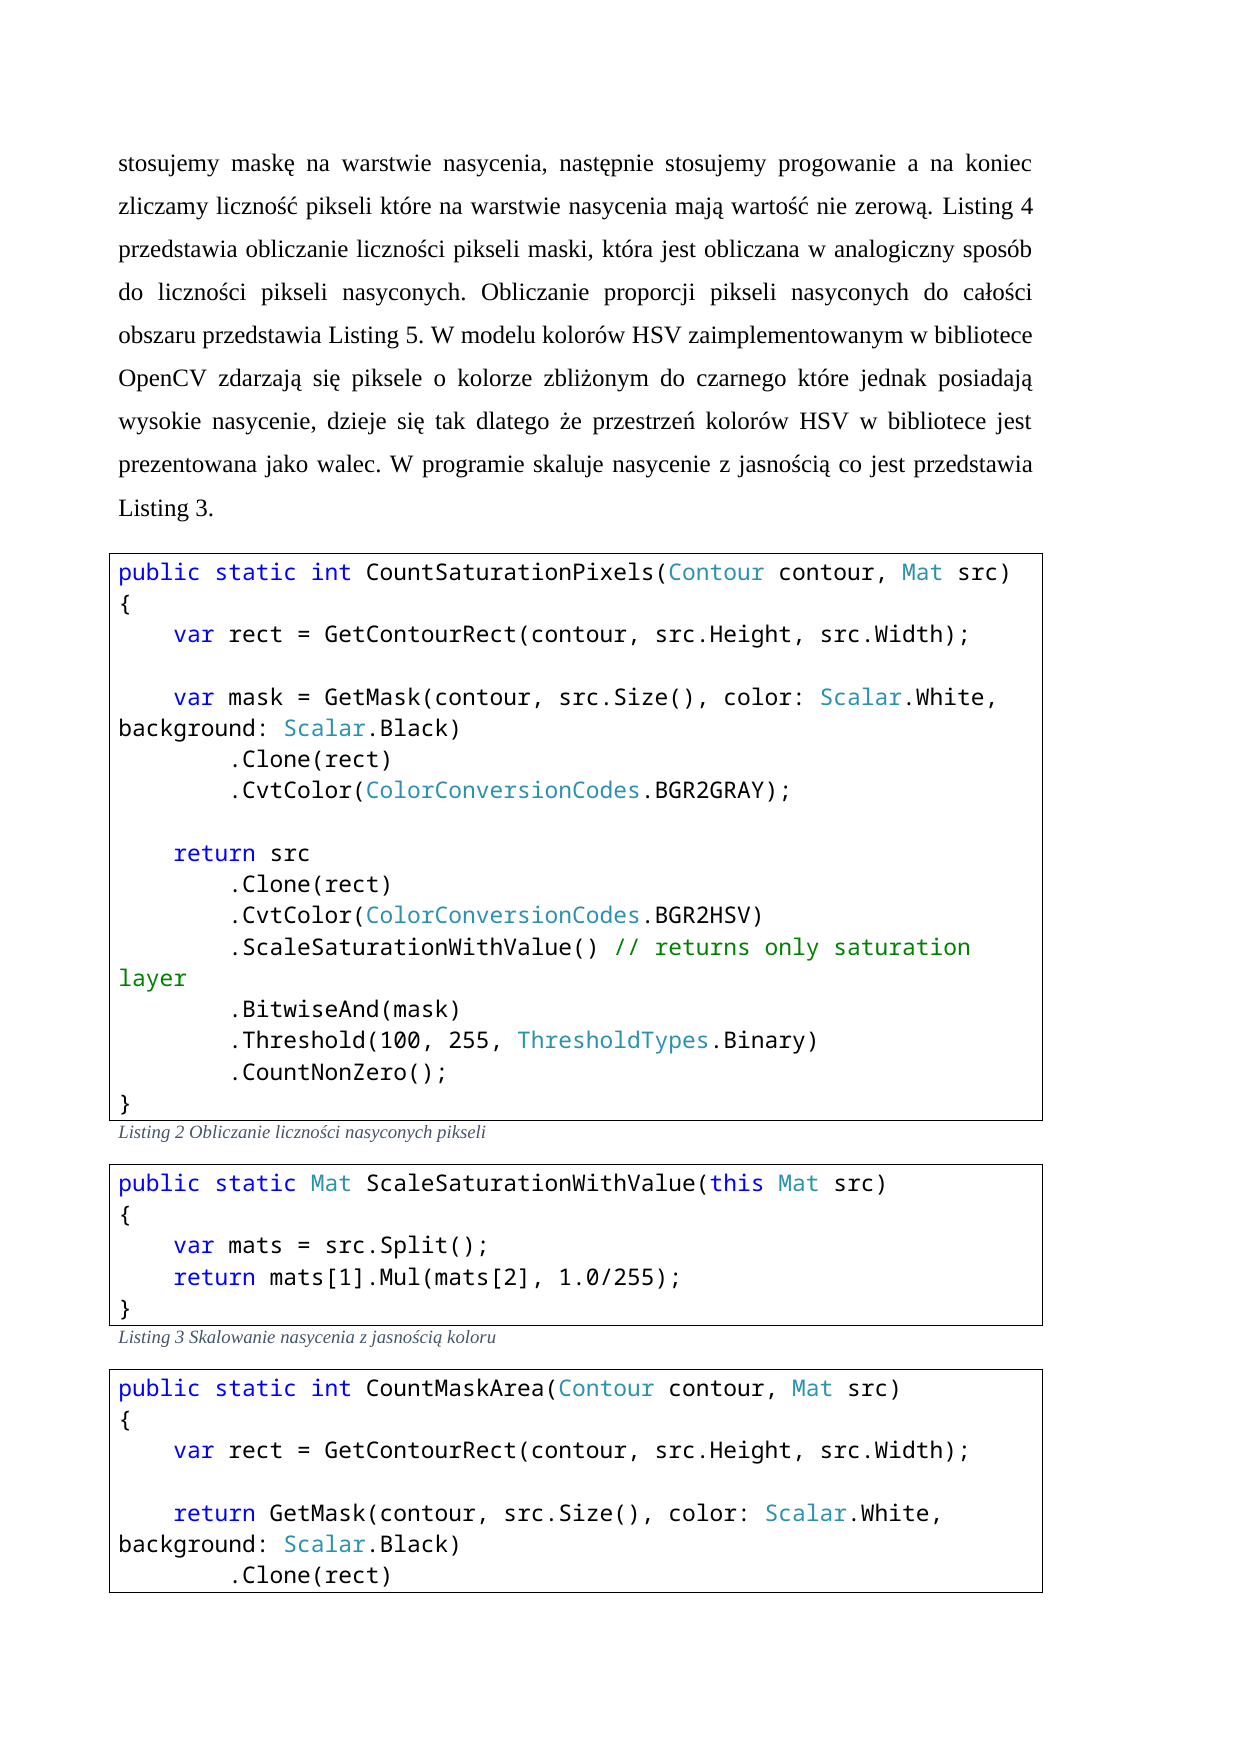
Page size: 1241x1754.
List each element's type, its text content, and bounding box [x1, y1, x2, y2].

list .CvtColor(ColorConversionCodes.BGR2GRAY); [118, 774, 1033, 806]
list .Clone(rect) [110, 1556, 1042, 1592]
list public static Mat ScaleSaturationWithValue(this Mat src) [110, 1165, 1042, 1198]
list .Clone(rect) [118, 868, 1033, 899]
list var mask = GetMask(contour, src.Size(), color: Scalar.White, background: Scalar.Black) [118, 681, 1033, 743]
list .Threshold(100, 255, ThresholdTypes.Binary) [118, 1024, 1033, 1056]
list .Clone(rect) [118, 743, 1033, 774]
list .BitwiseAnd(mask) [118, 993, 1033, 1024]
list return mats[1].Mul(mats[2], 1.0/255); [118, 1261, 1033, 1289]
list return src [118, 837, 1033, 868]
list } [110, 1084, 1042, 1120]
list .CvtColor(ColorConversionCodes.BGR2HSV) [118, 899, 1033, 931]
list { [118, 1198, 1033, 1229]
list .ScaleSaturationWithValue() // returns only saturation layer [118, 931, 1033, 993]
list var rect = GetContourRect(contour, src.Height, src.Width); [118, 618, 1033, 649]
list var rect = GetContourRect(contour, src.Height, src.Width); [118, 1434, 1033, 1465]
list .CountNonZero(); [118, 1056, 1033, 1084]
list public static int CountMaskArea(Contour contour, Mat src) [110, 1370, 1042, 1403]
text Listing 2 Obliczanie liczności nasyconych pikseli [118, 1121, 1033, 1143]
list var mats = src.Split(); [118, 1229, 1033, 1261]
list } [110, 1289, 1042, 1325]
list public static int CountSaturationPixels(Contour contour, Mat src) [110, 554, 1042, 587]
list { [118, 1403, 1033, 1434]
list return GetMask(contour, src.Size(), color: Scalar.White, background: Scalar.Black) [118, 1497, 1033, 1556]
text Listing 3 Skalowanie nasycenia z jasnością koloru [118, 1326, 1033, 1348]
list { [118, 587, 1033, 618]
